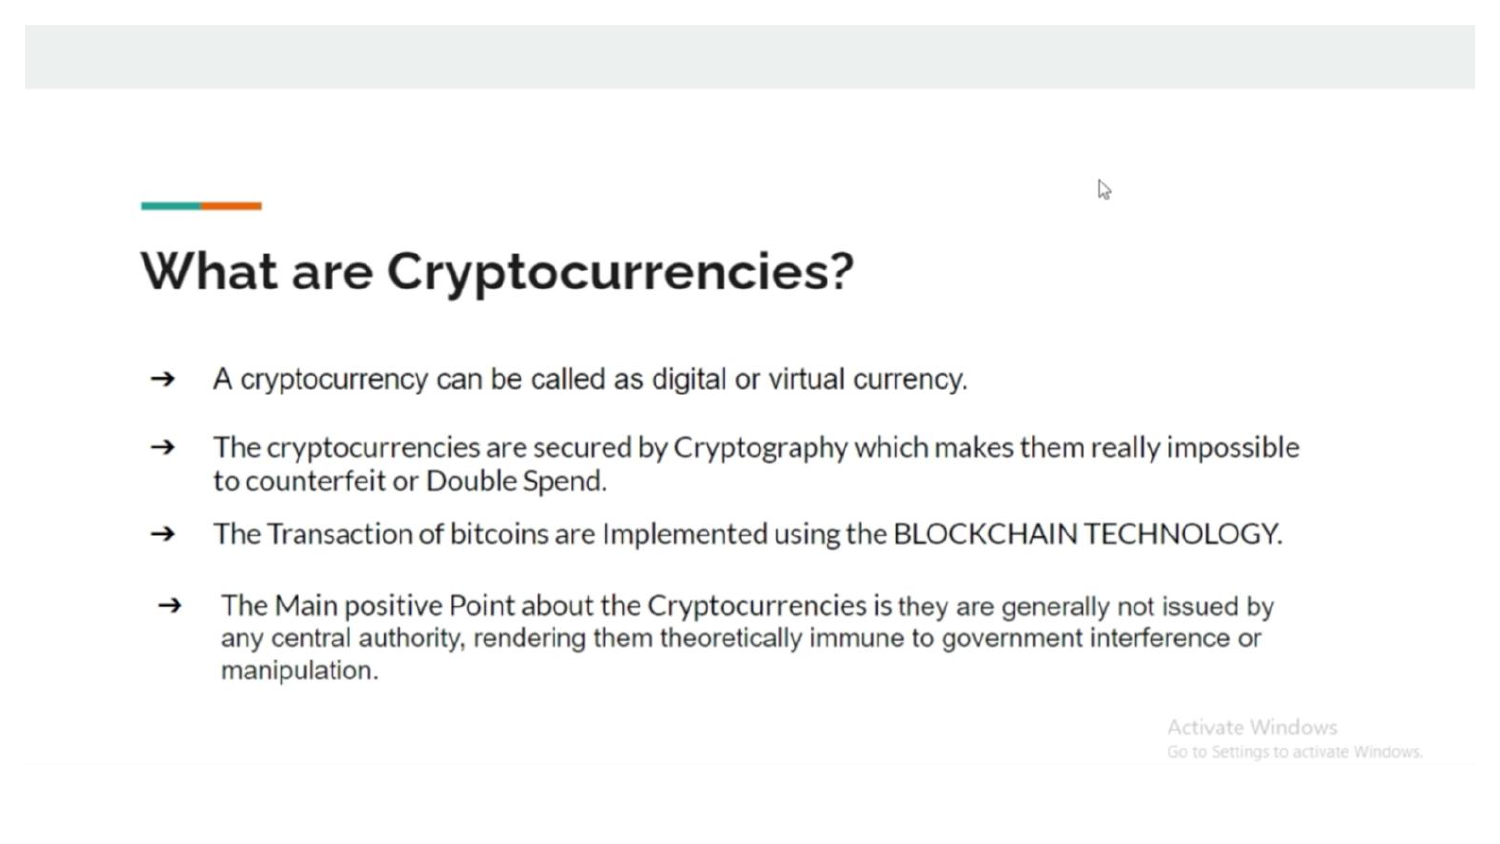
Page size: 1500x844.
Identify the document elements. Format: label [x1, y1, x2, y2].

picture [25, 25, 1475, 765]
